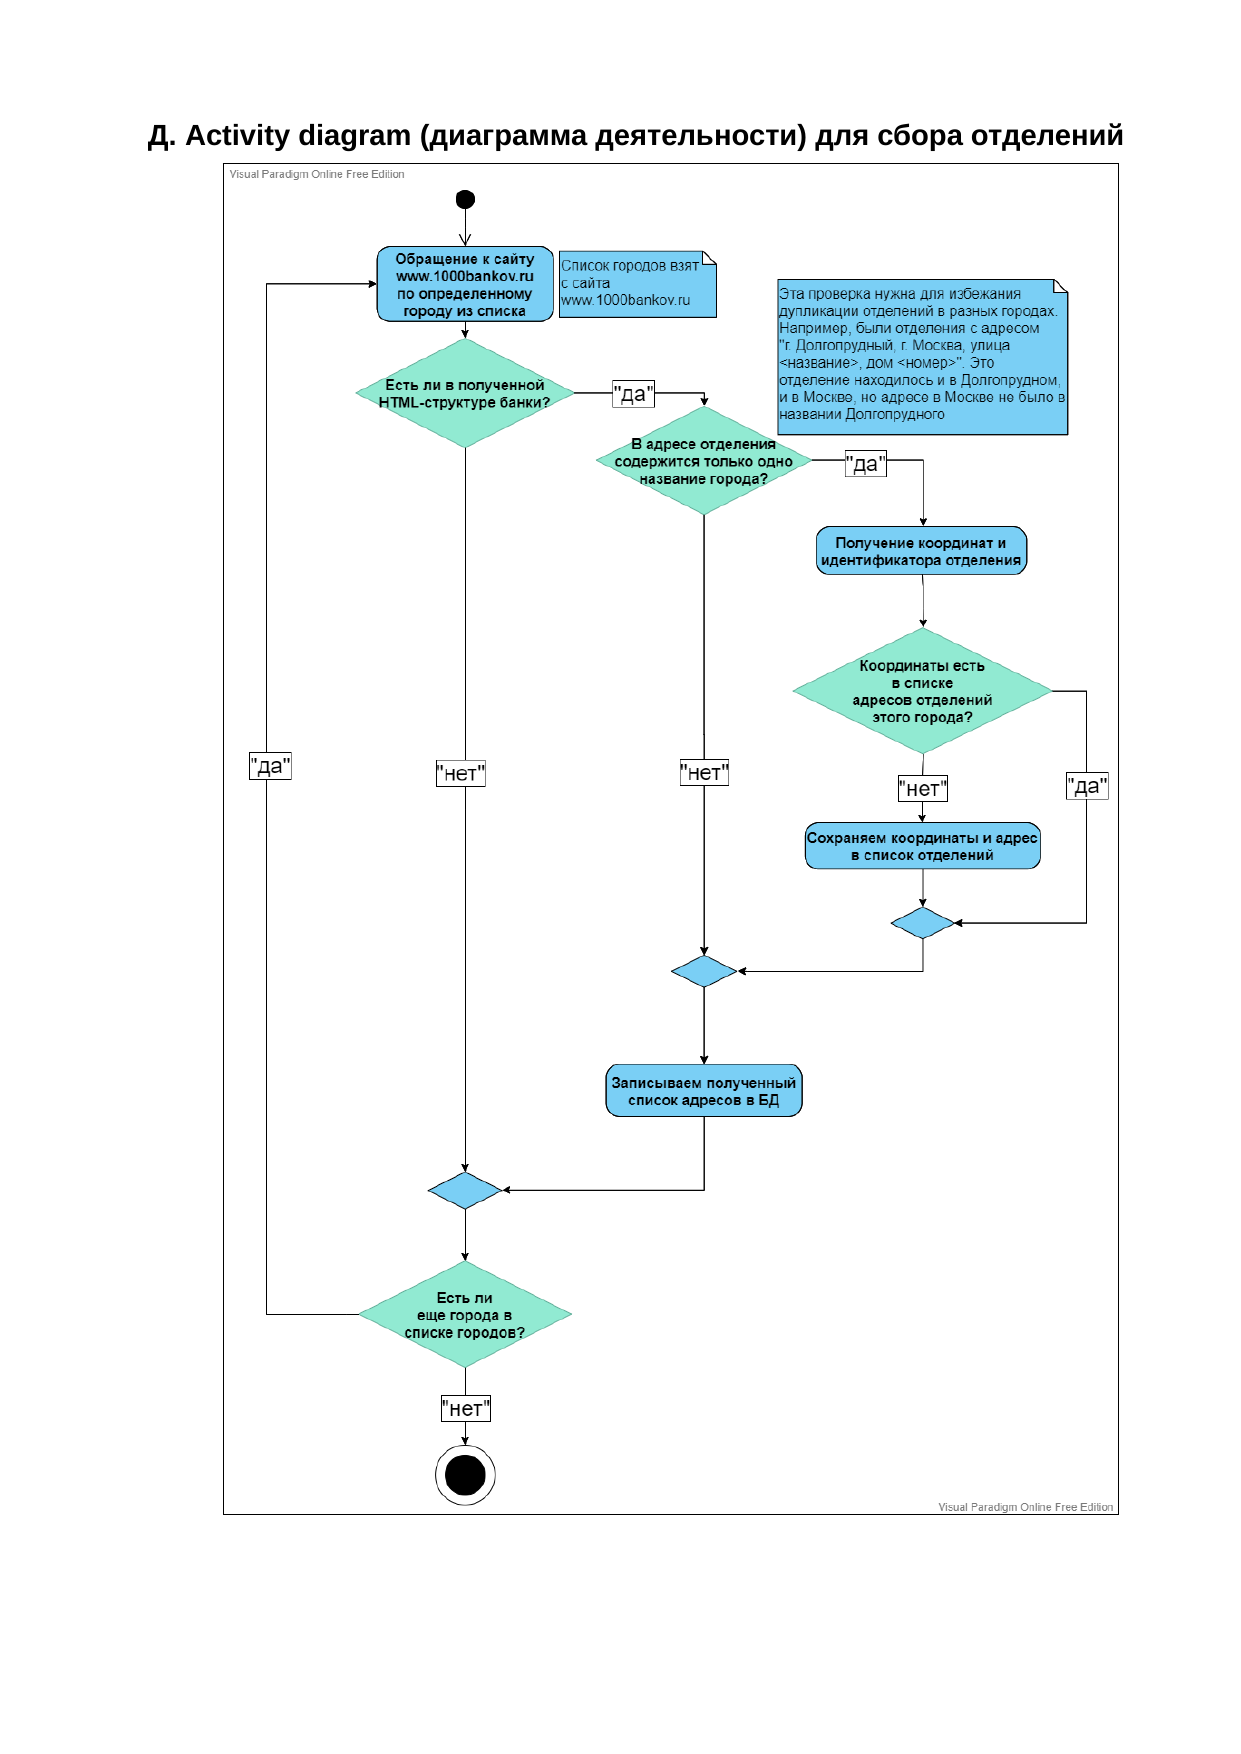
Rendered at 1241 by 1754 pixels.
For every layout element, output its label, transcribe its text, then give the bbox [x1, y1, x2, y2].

subtitle Д. Activity diagram (диаграмма деятельности) для сбора отделений [148, 118, 1181, 152]
picture [224, 164, 1118, 1514]
